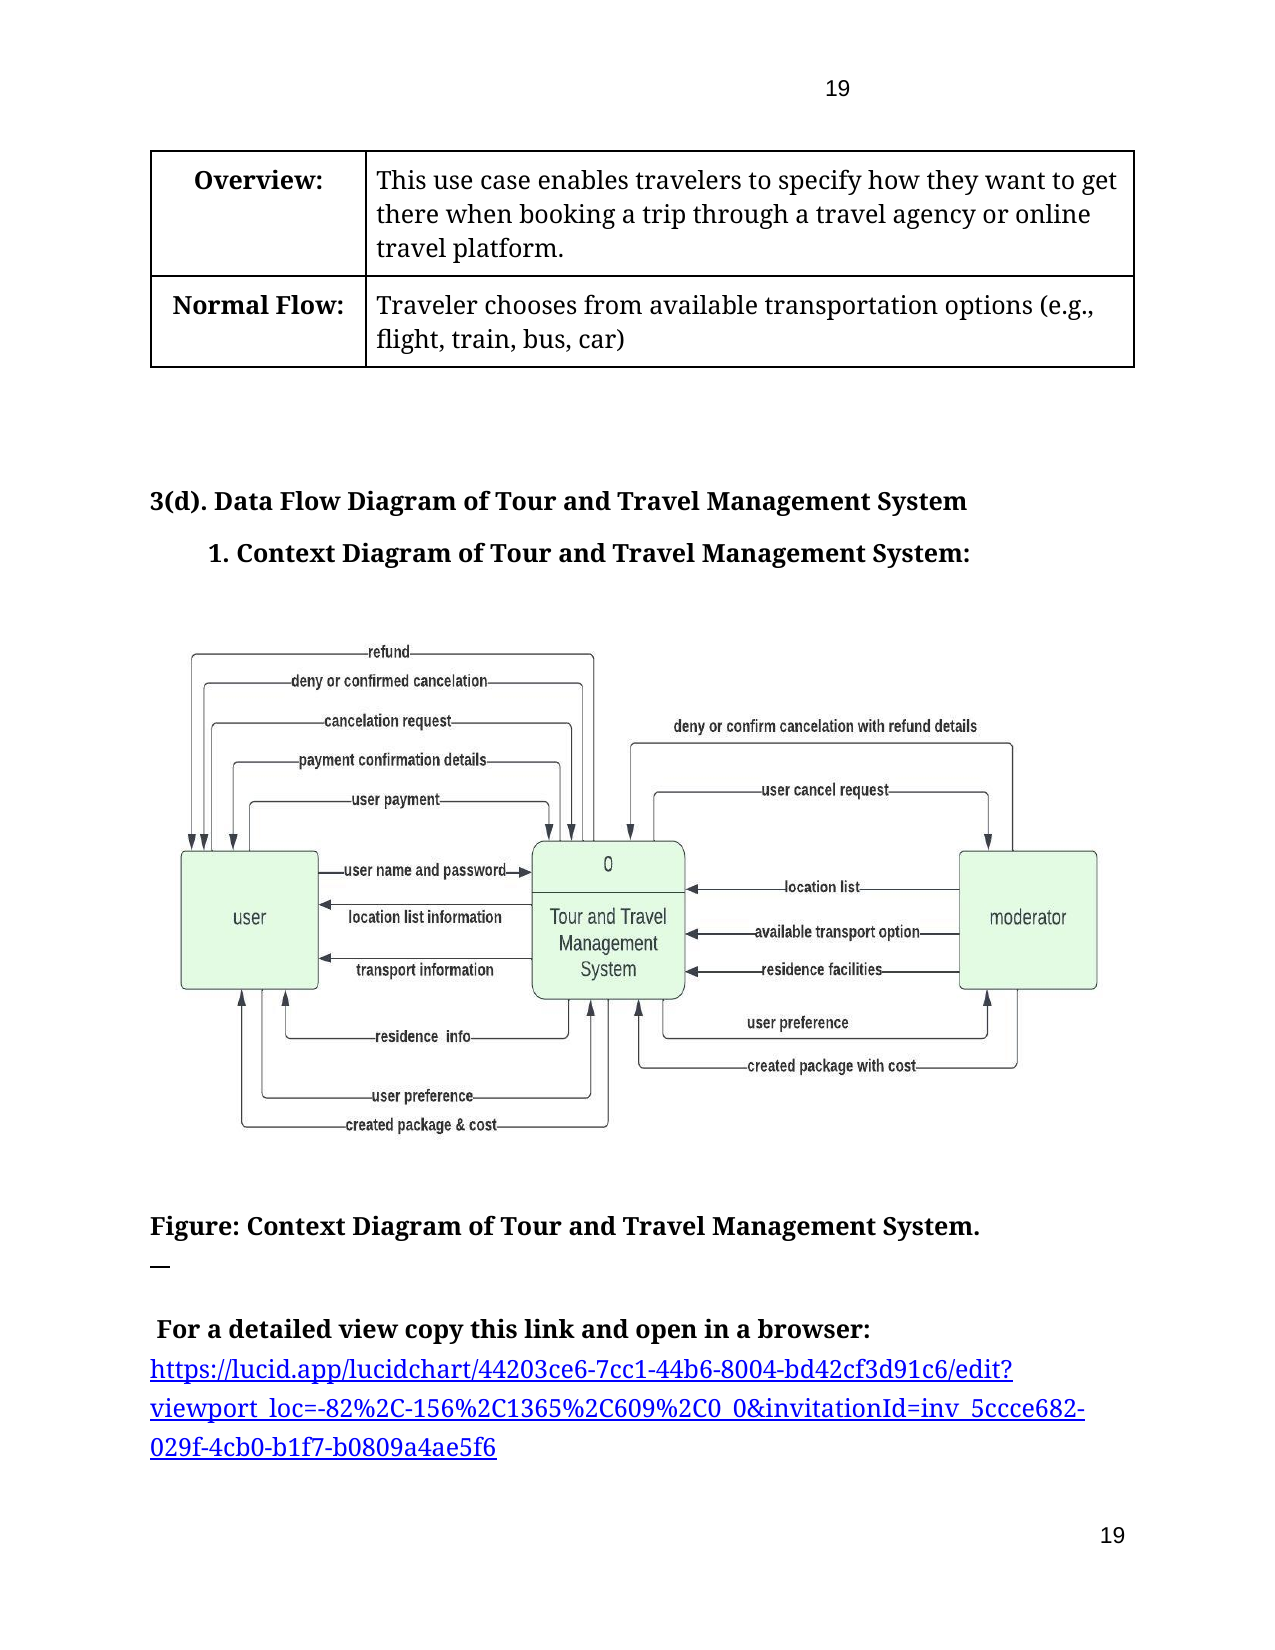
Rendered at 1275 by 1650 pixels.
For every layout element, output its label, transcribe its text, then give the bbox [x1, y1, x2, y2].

table_cell Traveler chooses from available transportation options (e.g., flight, train, bus, car) [367, 277, 1133, 366]
text 1. Context Diagram of Tour and Travel Management System: [150, 536, 1125, 570]
picture [150, 603, 1127, 1176]
text For a detailed view copy this link and open in a browser: https://lucid.app/lucidchart/44203ce6-7cc1-44b6-8004-bd42cf3d91c6/edit?viewport_loc=-82%2C-156%2C1365%2C609%2C0_0&invitationId=inv_5ccce682-029f-4cb0-b1f7-b0809a4ae5f6 [150, 1312, 1125, 1464]
table_cell Normal Flow: [152, 277, 365, 366]
table_cell This use case enables travelers to specify how they want to get there when booking a trip through a travel agency or online travel platform. [367, 152, 1133, 275]
table_cell Overview: [152, 152, 365, 275]
text Figure: Context Diagram of Tour and Travel Management System. [150, 1209, 1125, 1243]
subtitle 3(d). Data Flow Diagram of Tour and Travel Management System [150, 484, 1125, 518]
